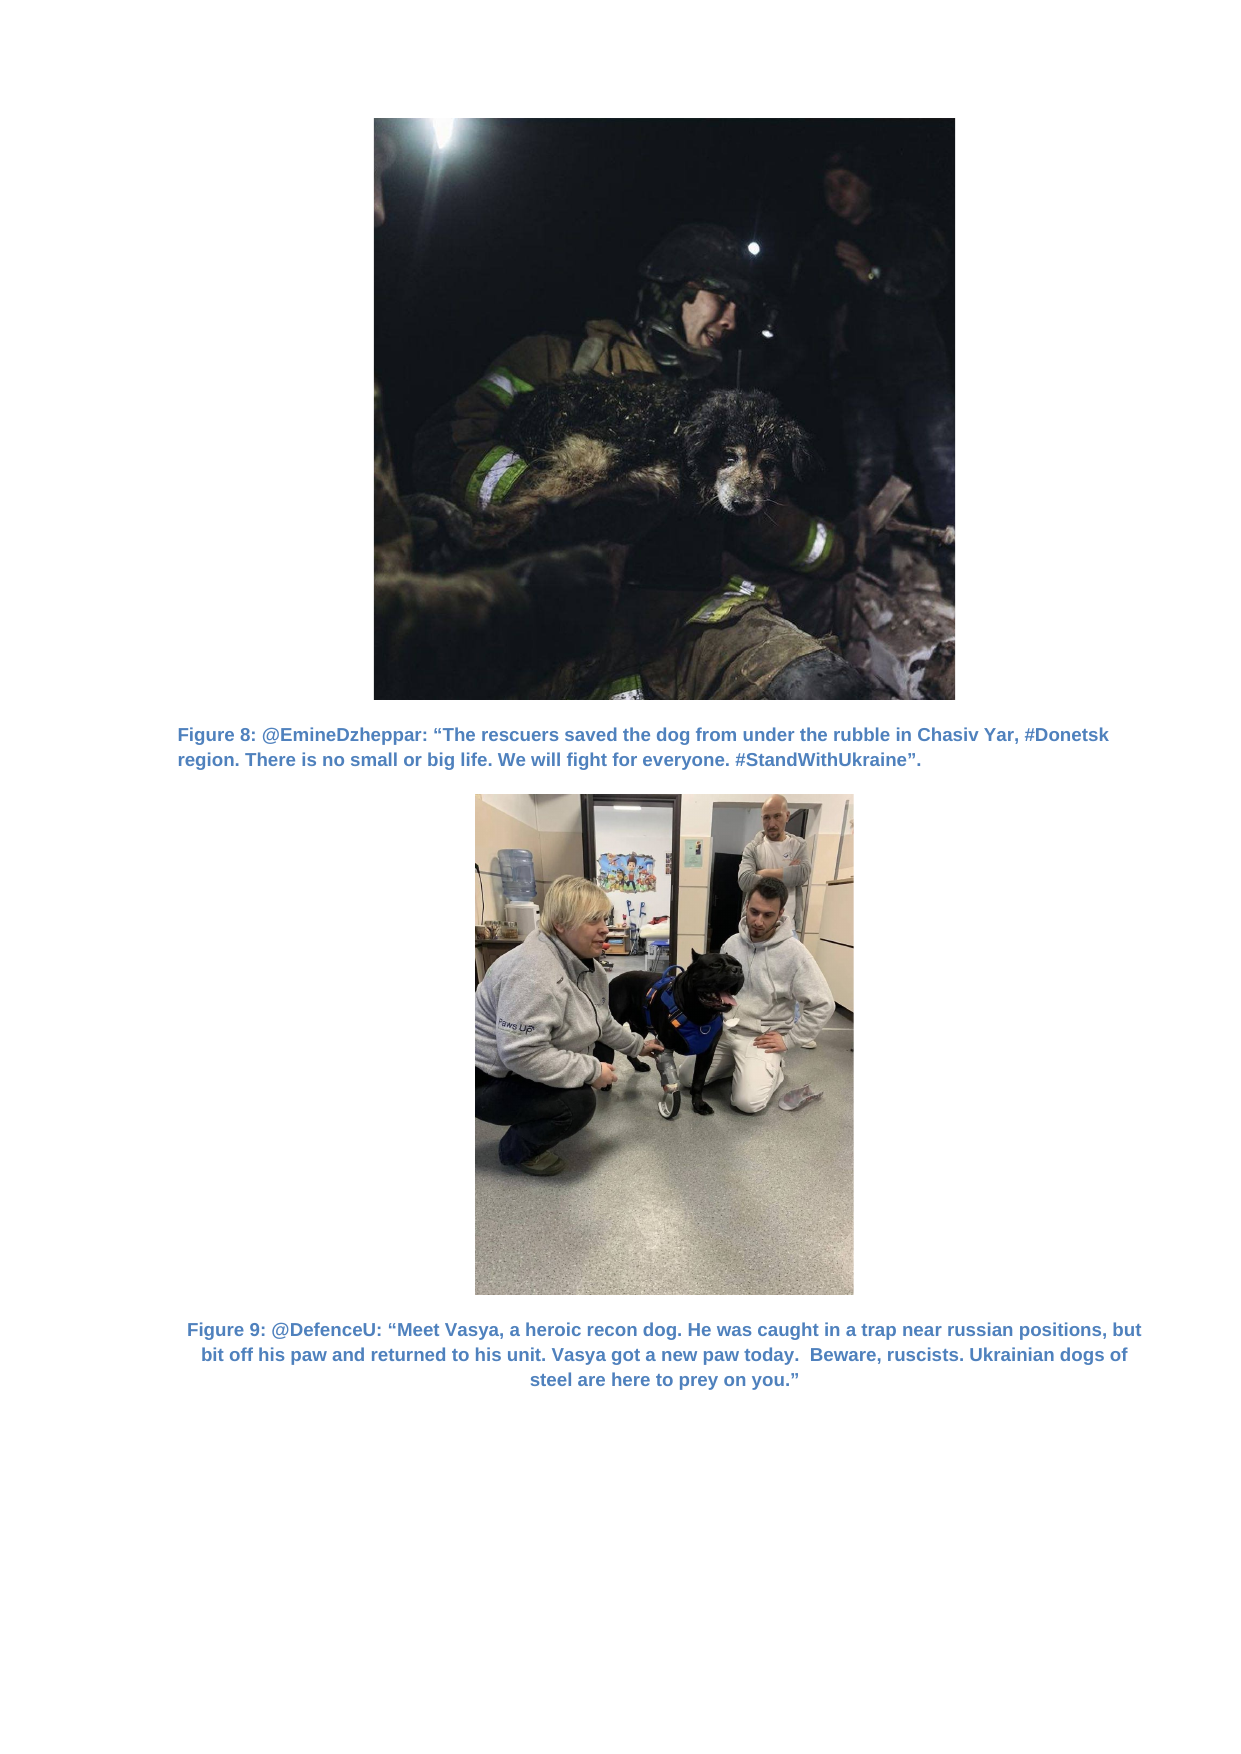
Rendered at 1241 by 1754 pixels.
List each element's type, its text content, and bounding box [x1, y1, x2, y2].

text Figure 8: @EmineDzheppar: “The rescuers saved the dog from under the rubble in Chasiv Yar, #Donetsk region. There is no small or big life. We will fight for everyone. #StandWithUkraine”. [177, 724, 1152, 770]
picture [475, 794, 854, 1295]
picture [373, 118, 955, 700]
text Figure 9: @DefenceU: “Meet Vasya, a heroic recon dog. He was caught in a trap near russian positions, but bit off his paw and returned to his unit. Vasya got a new paw today. Beware, ruscists. Ukrainian dogs of steel are here to prey on you.” [177, 1319, 1152, 1390]
